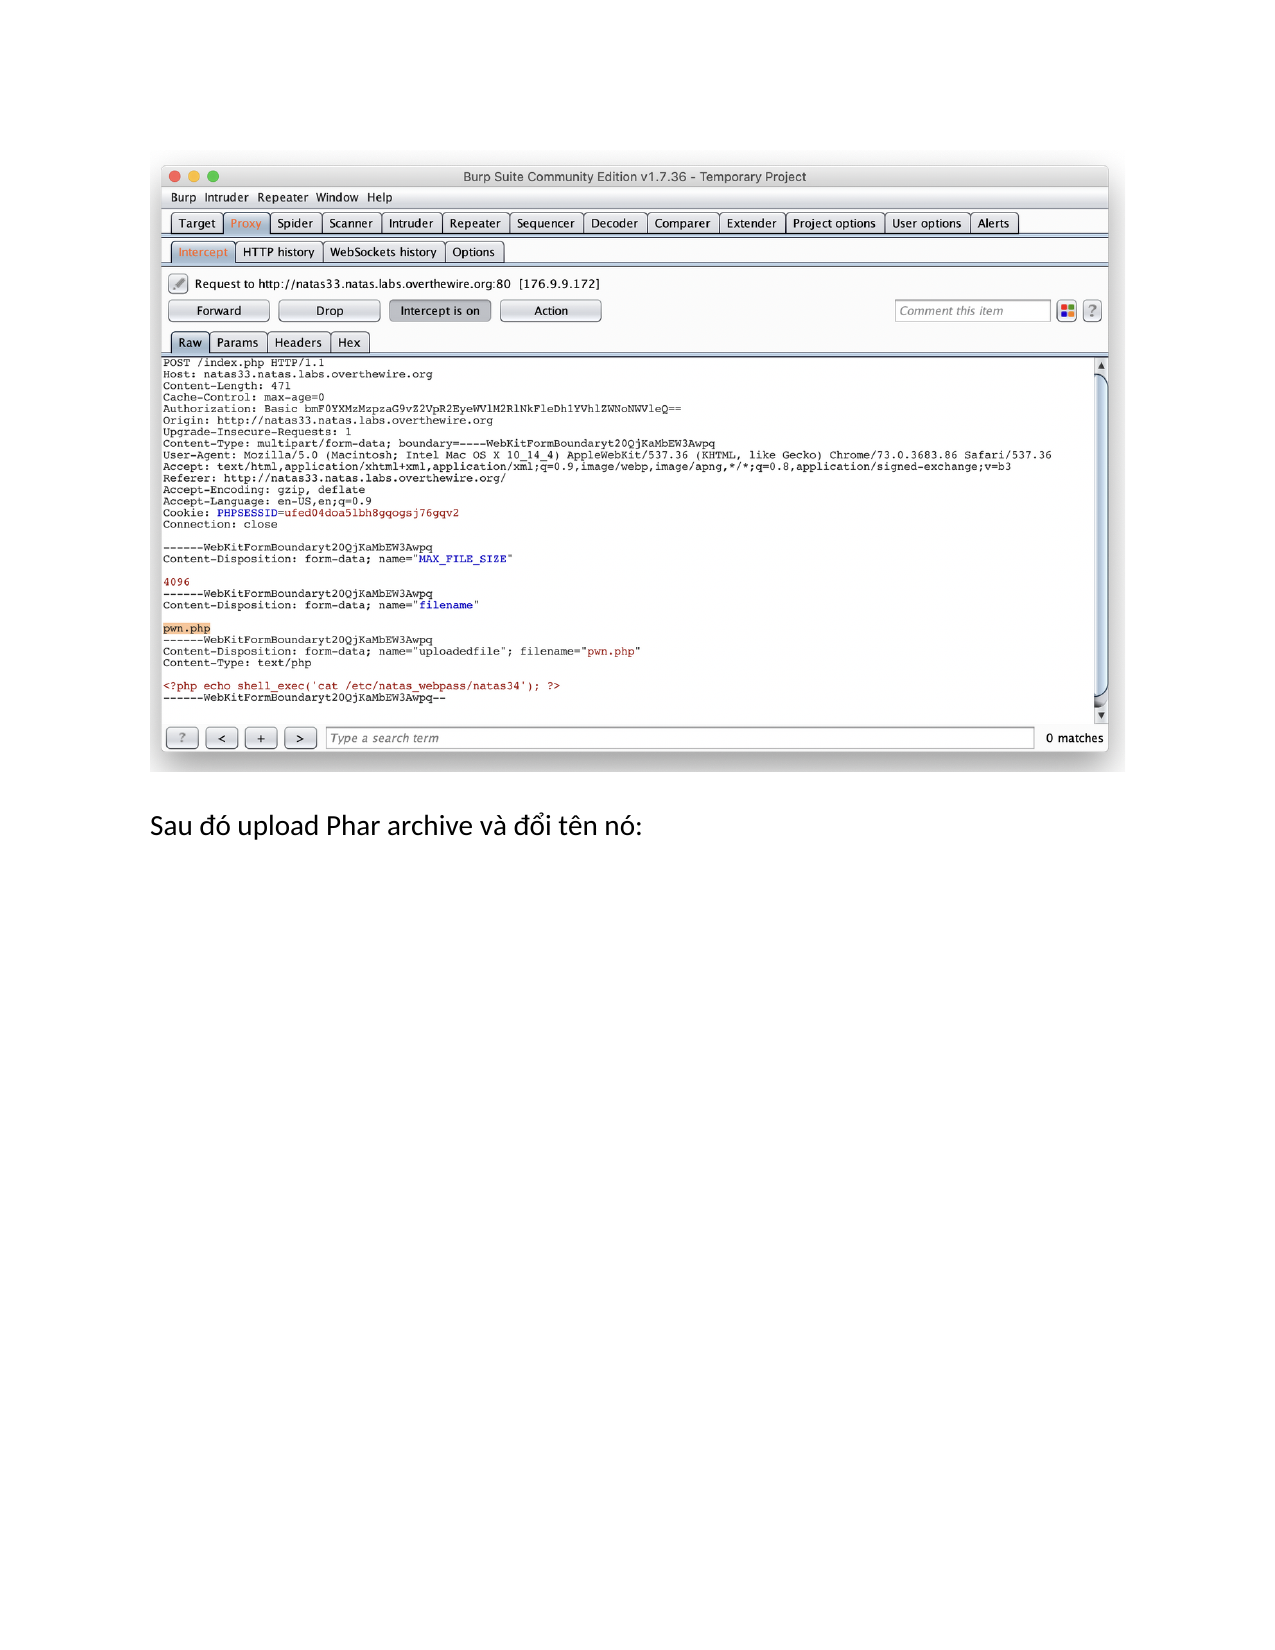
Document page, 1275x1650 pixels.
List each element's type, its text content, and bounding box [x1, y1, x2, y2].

text Sau đó upload Phar archive và đổi tên nó: [150, 807, 1124, 843]
picture [150, 150, 1125, 772]
